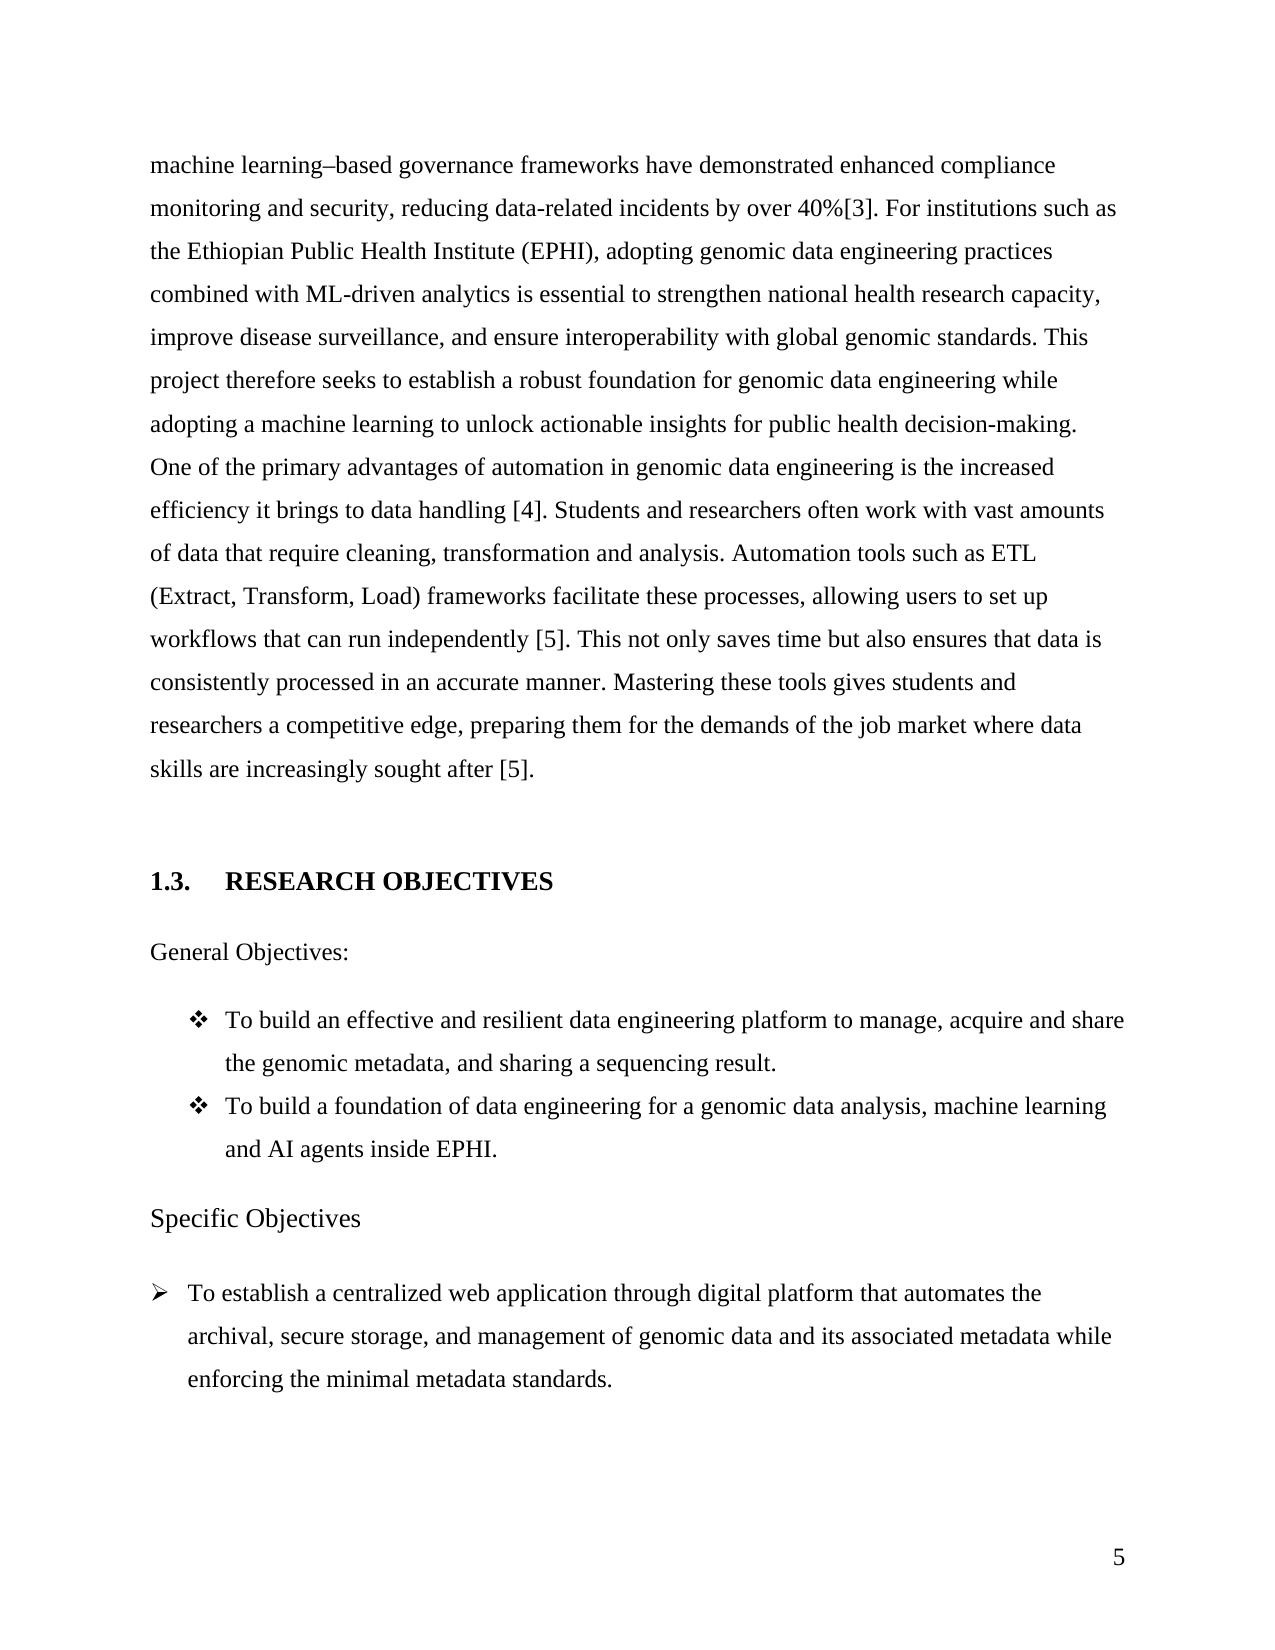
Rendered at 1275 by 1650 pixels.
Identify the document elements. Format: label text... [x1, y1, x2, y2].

list To build an effective and resilient data engineering platform to manage, acquire and share the genomic metadata, and sharing a sequencing result. [187, 1005, 1125, 1077]
subtitle Specific Objectives [150, 1202, 1125, 1233]
list To establish a centralized web application through digital platform that automates the archival, secure storage, and management of genomic data and its associated metadata while enforcing the minimal metadata standards. [150, 1278, 1125, 1393]
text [150, 150, 1125, 437]
subtitle RESEARCH OBJECTIVES [150, 865, 1125, 896]
text One of the primary advantages of automation in genomic data engineering is the increased efficiency it brings to data handling [4]. Students and researchers often work with vast amounts of data that require cleaning, transformation and analysis. Automation tools such as ETL (Extract, Transform, Load) frameworks facilitate these processes, allowing users to set up workflows that can run independently [5]. This not only saves time but also ensures that data is consistently processed in an accurate manner. Mastering these tools gives students and researchers a competitive edge, preparing them for the demands of the job market where data skills are increasingly sought after [5]. [150, 452, 1125, 782]
list To build a foundation of data engineering for a genomic data analysis, machine learning and AI agents inside EPHI. [187, 1091, 1125, 1163]
subtitle General Objectives: [150, 937, 1125, 965]
